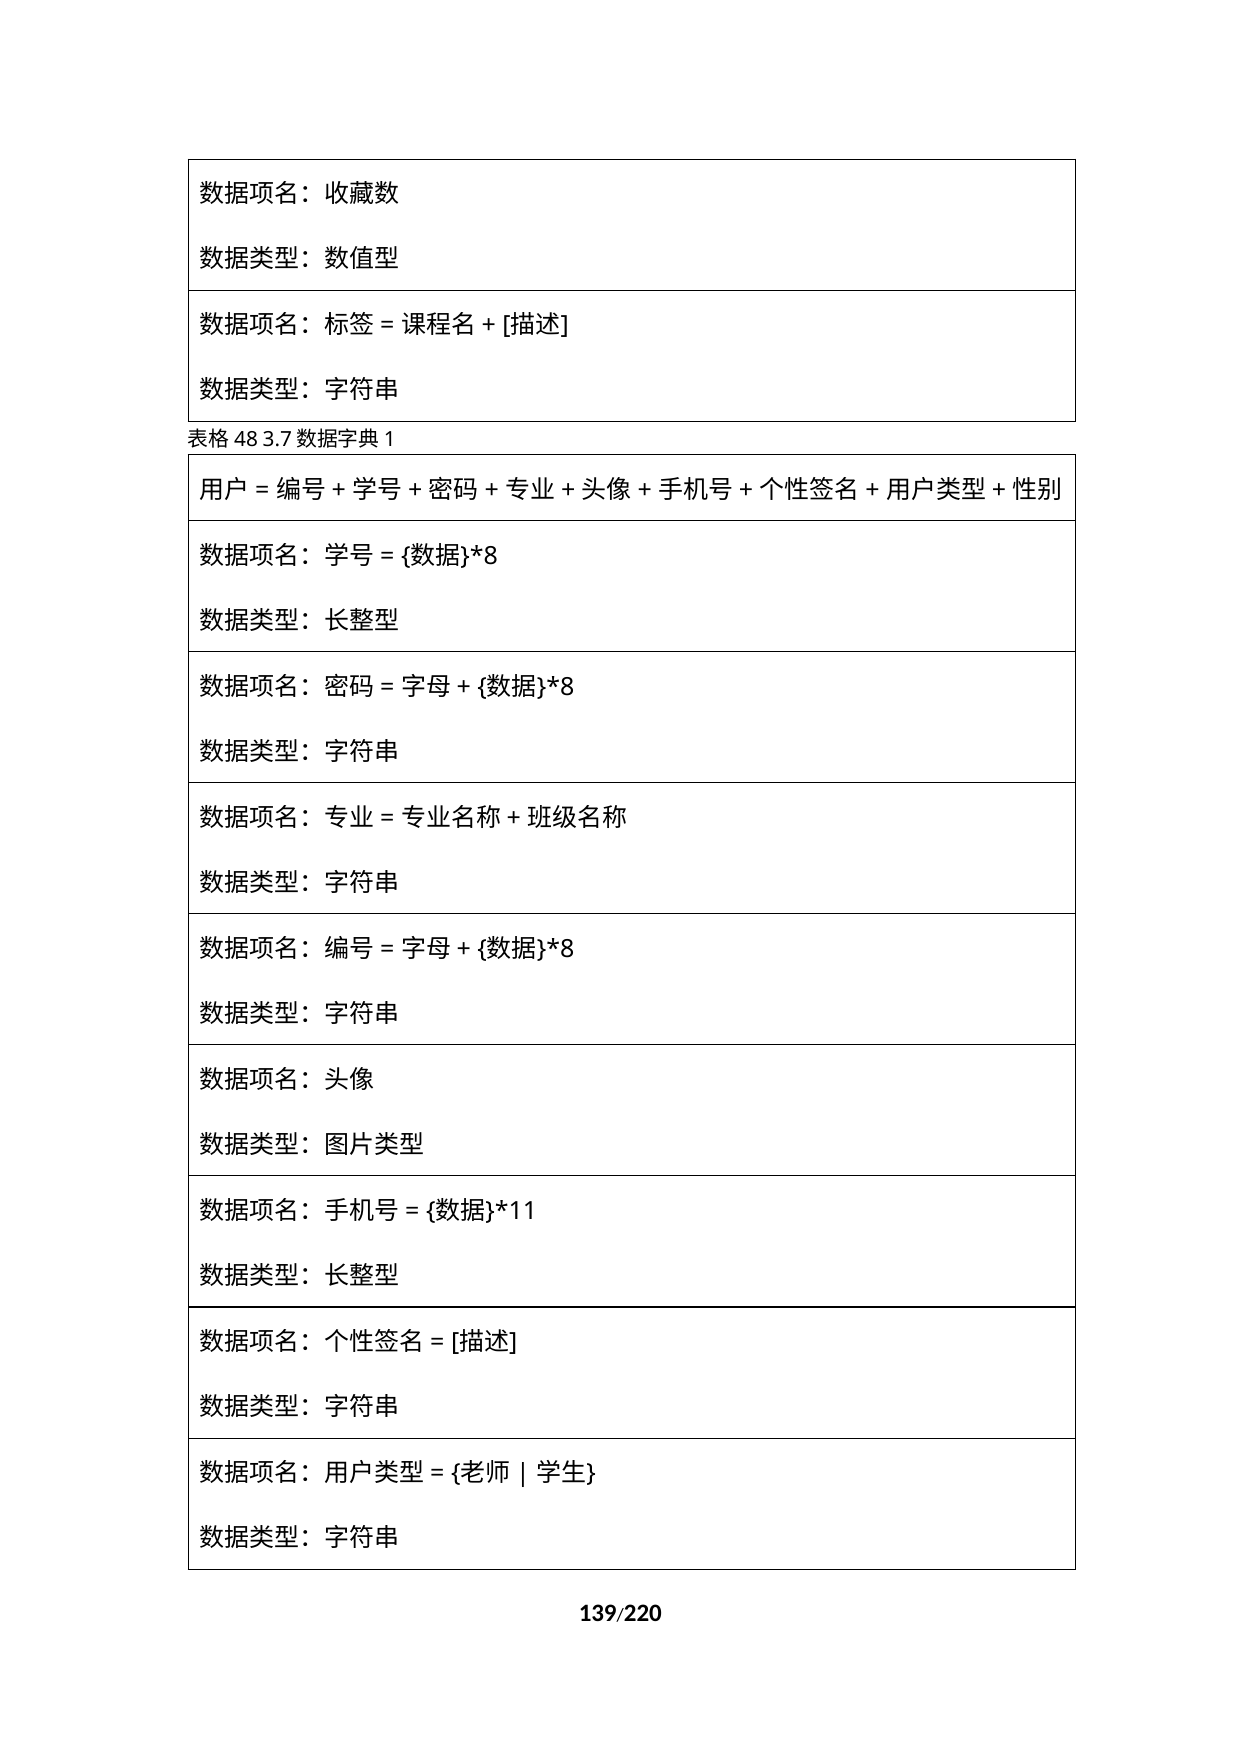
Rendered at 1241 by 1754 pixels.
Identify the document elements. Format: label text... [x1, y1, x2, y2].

table_cell 数据项名：用户类型 = {老师 | 学生} 数据类型：字符串 [189, 1439, 1075, 1568]
table_cell 数据项名：专业 = 专业名称 + 班级名称 数据类型：字符串 [189, 783, 1075, 913]
table_cell 数据项名：手机号 = {数据}*11 数据类型：长整型 [189, 1176, 1075, 1306]
table_cell 数据项名：标签 = 课程名 + [描述] 数据类型：字符串 [189, 291, 1075, 421]
table_header 用户 = 编号 + 学号 + 密码 + 专业 + 头像 + 手机号 + 个性签名 + 用户类型 + 性别 [189, 455, 1075, 520]
table_cell 数据项名：密码 = 字母 + {数据}*8 数据类型：字符串 [189, 652, 1075, 782]
text 表格 48 3.7数据字典1 [187, 422, 1053, 454]
table_cell 数据项名：个性签名 = [描述] 数据类型：字符串 [189, 1308, 1075, 1437]
table_cell 数据项名：头像 数据类型：图片类型 [189, 1045, 1075, 1175]
table_cell 数据项名：学号 = {数据}*8 数据类型：长整型 [189, 521, 1075, 651]
table_cell 数据项名：编号 = 字母 + {数据}*8 数据类型：字符串 [189, 914, 1075, 1044]
table_cell 数据项名：收藏数 数据类型：数值型 [189, 160, 1075, 289]
